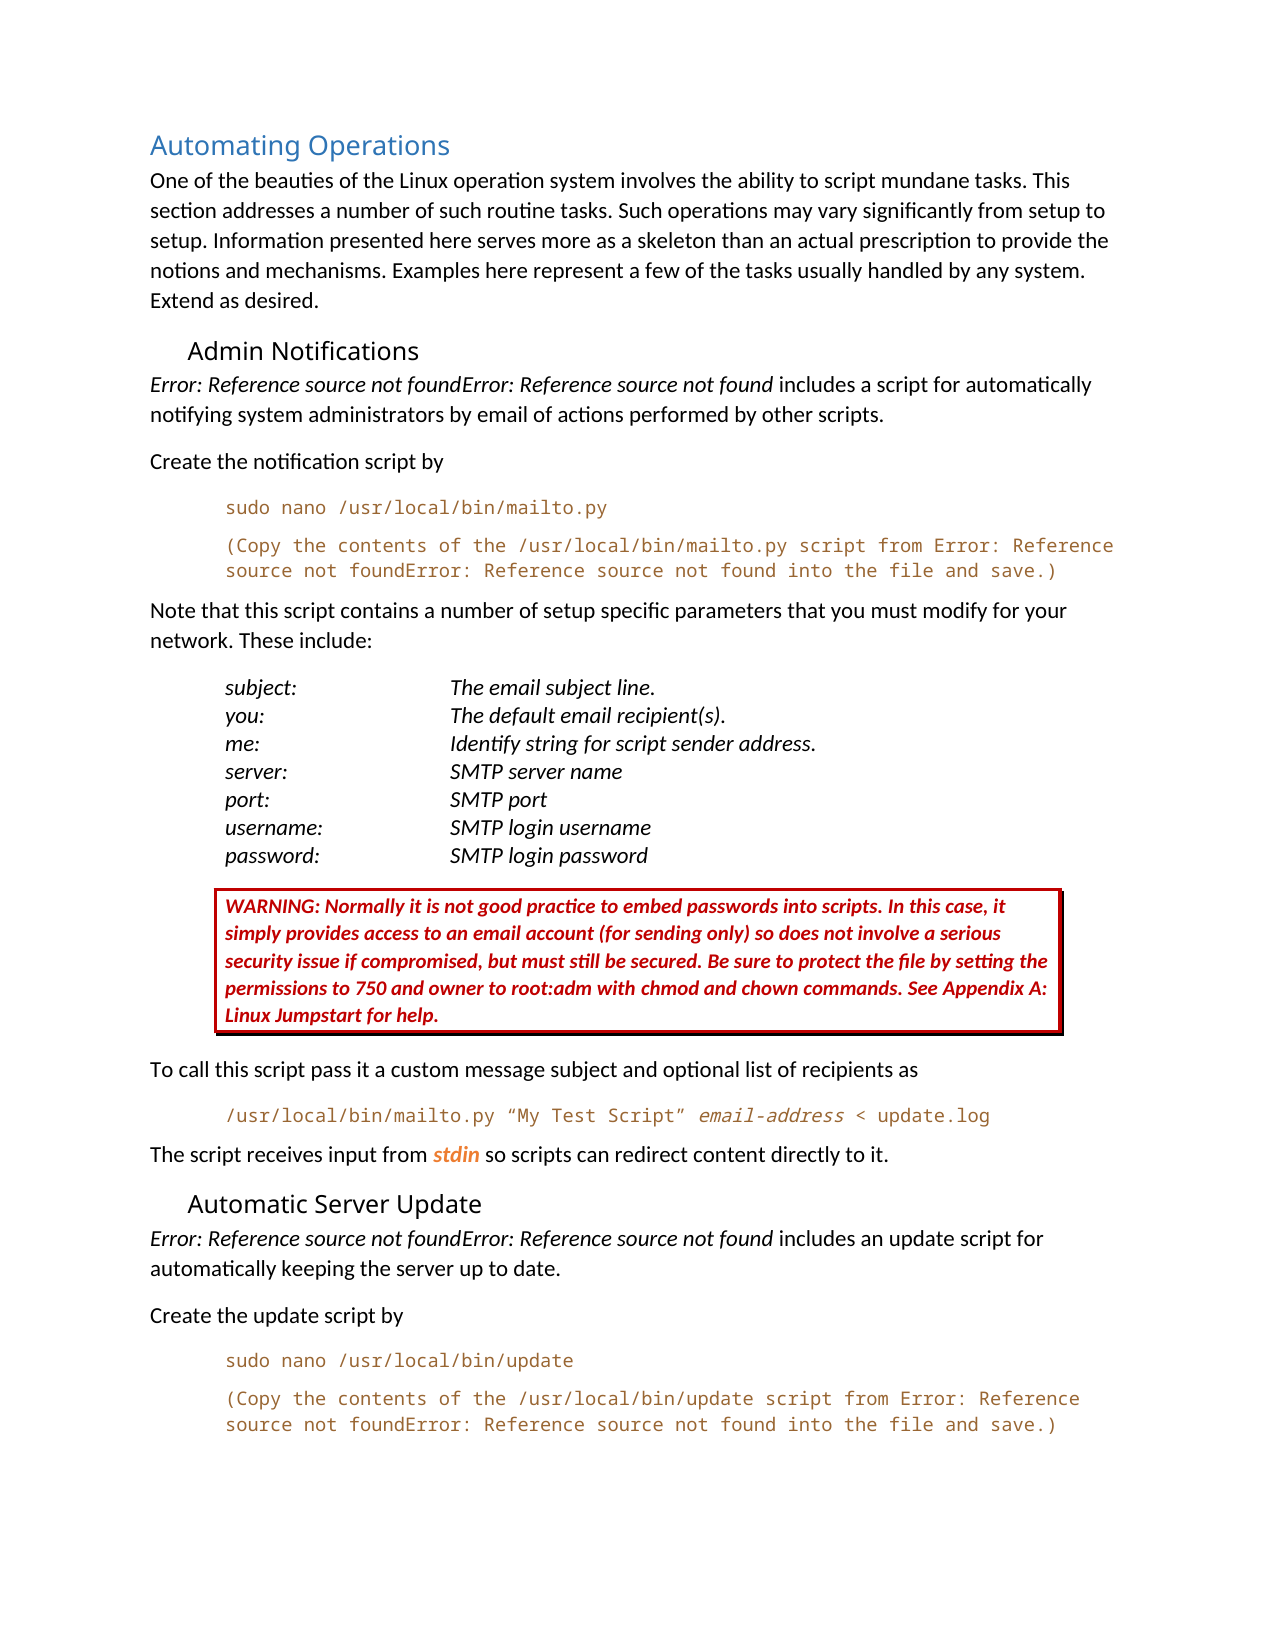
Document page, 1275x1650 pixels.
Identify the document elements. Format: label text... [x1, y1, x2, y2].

text The script receives input from stdin so scripts can redirect content directly to it. [150, 1140, 1125, 1168]
text Create the update script by [150, 1301, 1125, 1329]
text me: Identify string for script sender address. [225, 729, 1125, 757]
text WARNING: Normally it is not good practice to embed passwords into scripts. In this case, it simply provides access to an email account (for sending only) so does not involve a serious security issue if compromised, but must still be secured. Be sure to protect the file by setting the permissions to 750 and owner to root:adm with chmod and chown commands. See Appendix A: Linux Jumpstart for help. [217, 891, 1058, 1030]
text subject: The email subject line. [225, 673, 1125, 701]
text /usr/local/bin/mailto.py “My Test Script” email-address < update.log [225, 1102, 1125, 1127]
text server: SMTP server name [225, 757, 1125, 785]
text (Copy the contents of the /usr/local/bin/mailto.py script from Appendix B: Custom Scripts into the file and save.) [225, 532, 1125, 583]
text sudo nano /usr/local/bin/mailto.py [225, 494, 1125, 520]
subtitle Automating Operations [150, 126, 1125, 163]
text username: SMTP login username [225, 813, 1125, 841]
text Appendix B: Custom Scripts includes a script for automatically notifying system administrators by email of actions performed by other scripts. [150, 370, 1125, 428]
text (Copy the contents of the /usr/local/bin/update script from Appendix B: Custom Scripts into the file and save.) [225, 1386, 1125, 1437]
text One of the beauties of the Linux operation system involves the ability to script mundane tasks. This section addresses a number of such routine tasks. Such operations may vary significantly from setup to setup. Information presented here serves more as a skeleton than an actual prescription to provide the notions and mechanisms. Examples here represent a few of the tasks usually handled by any system. Extend as desired. [150, 166, 1125, 315]
text Appendix B: Custom Scripts includes an update script for automatically keeping the server up to date. [150, 1224, 1125, 1282]
text To call this script pass it a custom message subject and optional list of recipients as [150, 1055, 1125, 1083]
subtitle Admin Notifications [187, 333, 1125, 368]
subtitle Automatic Server Update [187, 1187, 1125, 1221]
text Create the notification script by [150, 447, 1125, 475]
text password: SMTP login password [225, 841, 1125, 869]
text sudo nano /usr/local/bin/update [225, 1348, 1125, 1373]
text Note that this script contains a number of setup specific parameters that you must modify for your network. These include: [150, 596, 1125, 654]
text you: The default email recipient(s). [225, 701, 1125, 729]
text port: SMTP port [225, 785, 1125, 813]
